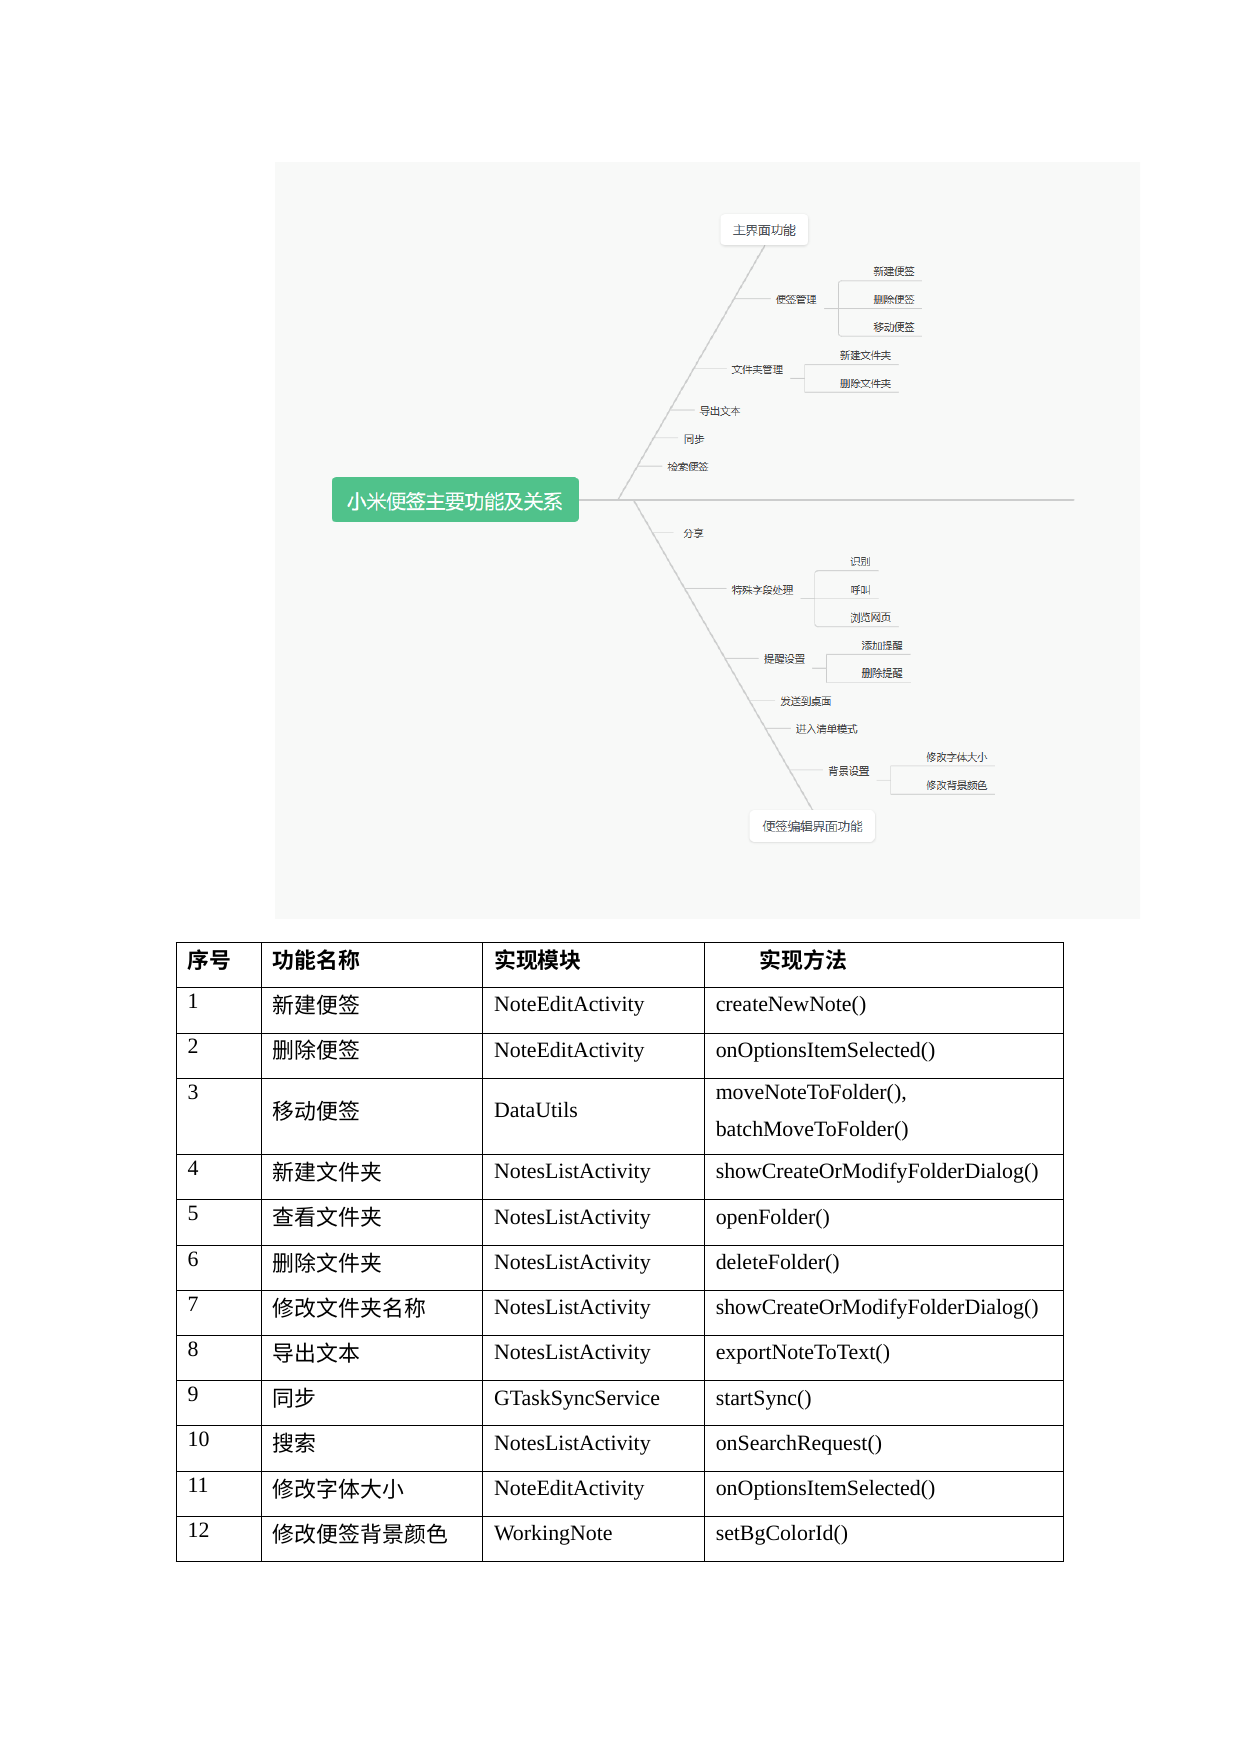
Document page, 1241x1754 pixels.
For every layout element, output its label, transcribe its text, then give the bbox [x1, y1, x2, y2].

table_cell 2 [177, 1034, 261, 1078]
table_cell WorkingNote [483, 1517, 704, 1561]
table_header 实现方法 [705, 943, 1063, 987]
table_cell 修改文件夹名称 [262, 1291, 482, 1335]
table_cell setBgColorId() [705, 1517, 1063, 1561]
table_cell 修改字体大小 [262, 1472, 482, 1516]
table_cell 移动便签 [262, 1079, 482, 1154]
table_header 功能名称 [262, 943, 482, 987]
table_cell NotesListActivity [483, 1426, 704, 1471]
table_cell 12 [177, 1517, 261, 1561]
table_cell NoteEditActivity [483, 1472, 704, 1516]
table_cell 6 [177, 1246, 261, 1290]
table_cell deleteFolder() [705, 1246, 1063, 1290]
table_cell 删除便签 [262, 1034, 482, 1078]
table_cell showCreateOrModifyFolderDialog() [705, 1155, 1063, 1199]
table_cell 修改便签背景颜色 [262, 1517, 482, 1561]
table_cell 同步 [262, 1381, 482, 1425]
table_cell DataUtils [483, 1079, 704, 1154]
table_cell 导出文本 [262, 1336, 482, 1380]
table_cell startSync() [705, 1381, 1063, 1425]
table_cell NoteEditActivity [483, 988, 704, 1032]
table_cell createNewNote() [705, 988, 1063, 1032]
table_cell 9 [177, 1381, 261, 1425]
table_cell NotesListActivity [483, 1246, 704, 1290]
table_cell NoteEditActivity [483, 1034, 704, 1078]
table_cell 新建便签 [262, 988, 482, 1032]
table_header 实现模块 [483, 943, 704, 987]
table_cell onOptionsItemSelected() [705, 1034, 1063, 1078]
table_cell 查看文件夹 [262, 1200, 482, 1244]
table_cell onOptionsItemSelected() [705, 1472, 1063, 1516]
table_cell 删除文件夹 [262, 1246, 482, 1290]
table_cell 10 [177, 1426, 261, 1471]
table_cell 新建文件夹 [262, 1155, 482, 1199]
table_cell 7 [177, 1291, 261, 1335]
table_cell NotesListActivity [483, 1291, 704, 1335]
table_cell 5 [177, 1200, 261, 1244]
table_cell onSearchRequest() [705, 1426, 1063, 1471]
table_cell 11 [177, 1472, 261, 1516]
table_cell 4 [177, 1155, 261, 1199]
table_cell 搜索 [262, 1426, 482, 1471]
table_cell 3 [177, 1079, 261, 1154]
table_cell openFolder() [705, 1200, 1063, 1244]
table_cell moveNoteToFolder(), batchMoveToFolder() [705, 1079, 1063, 1154]
table_cell NotesListActivity [483, 1155, 704, 1199]
table_cell exportNoteToText() [705, 1336, 1063, 1380]
table_cell NotesListActivity [483, 1200, 704, 1244]
table_cell showCreateOrModifyFolderDialog() [705, 1291, 1063, 1335]
table_cell NotesListActivity [483, 1336, 704, 1380]
table_cell 8 [177, 1336, 261, 1380]
table_header 序号 [177, 943, 261, 987]
table_cell GTaskSyncService [483, 1381, 704, 1425]
table_cell 1 [177, 988, 261, 1032]
picture [275, 162, 1141, 919]
